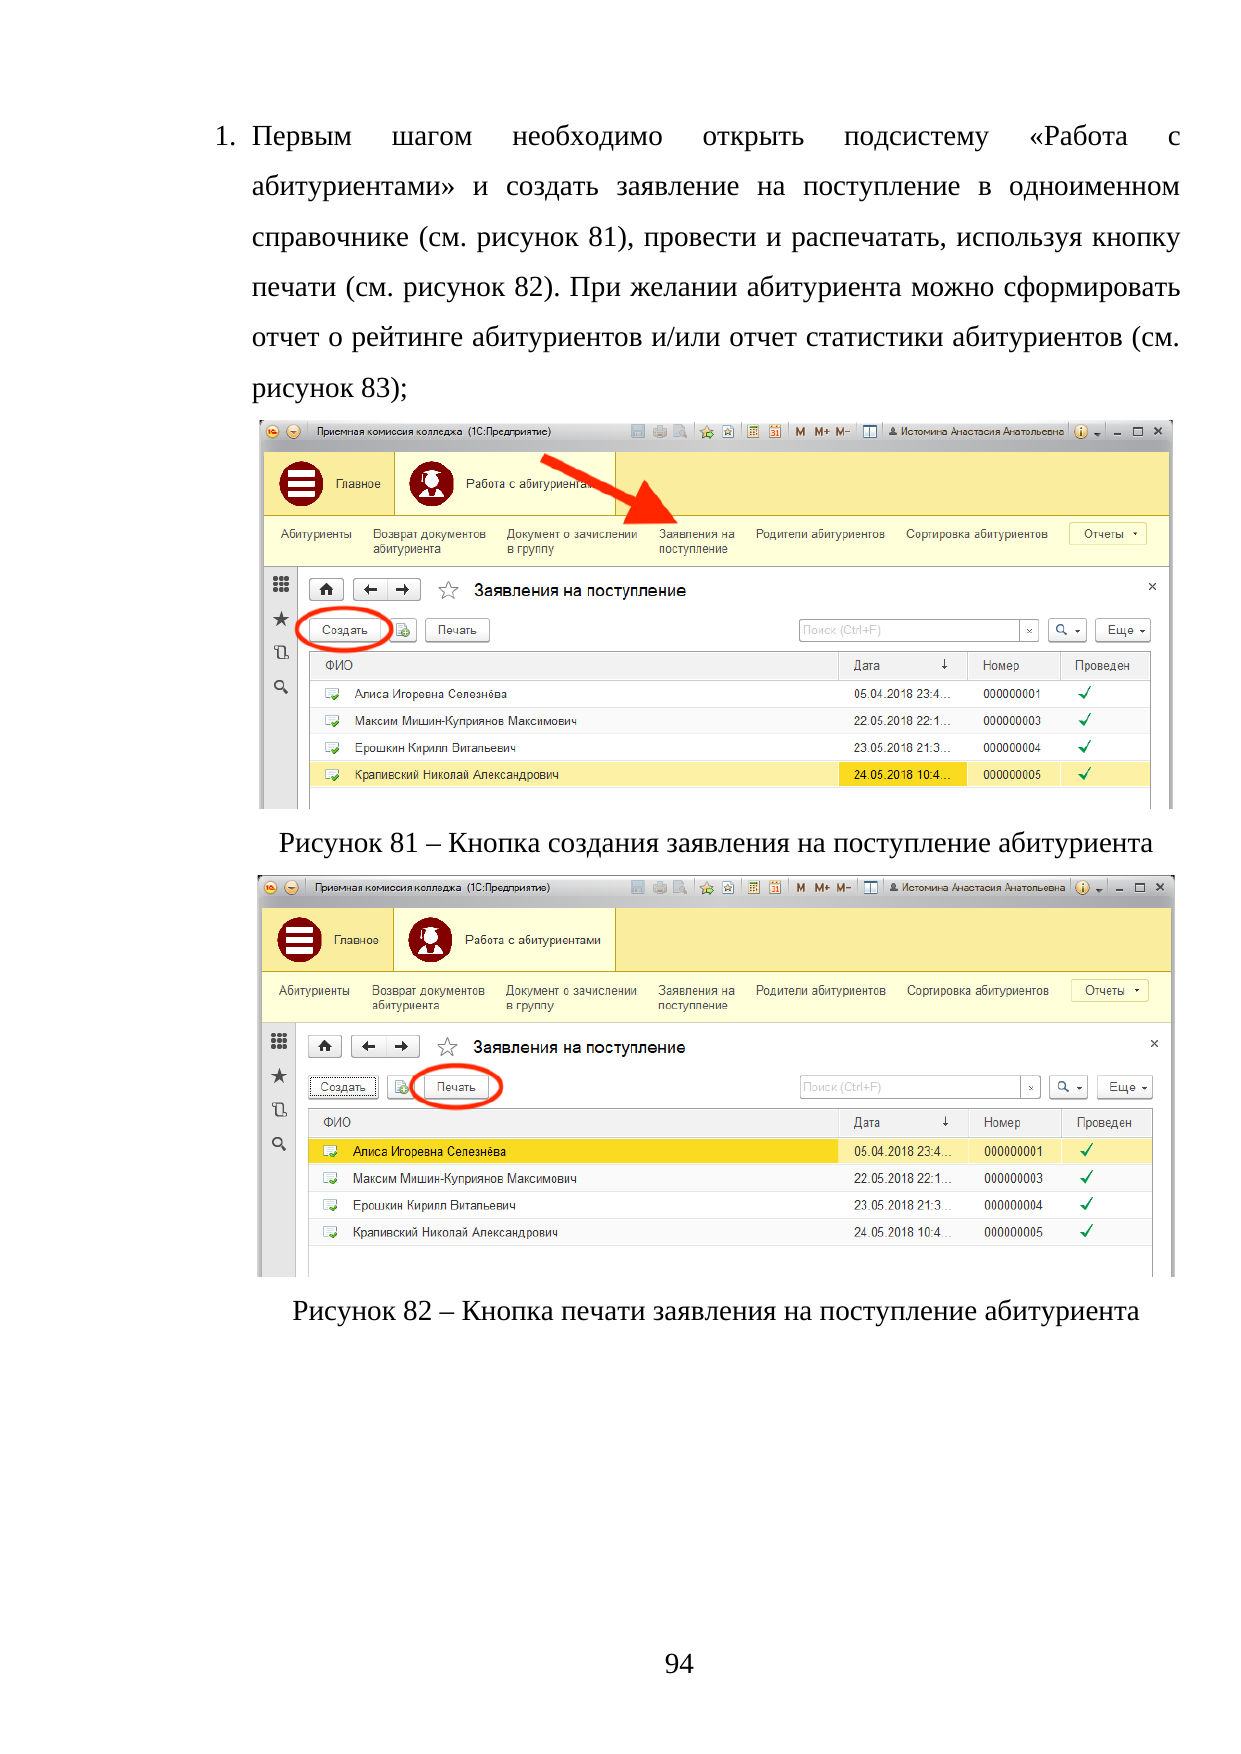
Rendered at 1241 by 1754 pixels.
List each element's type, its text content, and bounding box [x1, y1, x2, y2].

picture [257, 875, 1175, 1277]
picture [259, 420, 1173, 809]
text Рисунок 81 – Кнопка создания заявления на поступление абитуриента [177, 825, 1181, 858]
text Рисунок 82 – Кнопка печати заявления на поступление абитуриента [177, 1293, 1181, 1326]
list Первым шагом необходимо открыть подсистему «Работа с абитуриентами» и создать заявление на поступление в одноименном справочнике (см. рисунок 81), провести и распечатать, используя кнопку печати (см. рисунок 82). При желании абитуриента можно сформировать отчет о рейтинге абитуриентов и/или отчет статистики абитуриентов (см. рисунок 83); [214, 118, 1181, 403]
